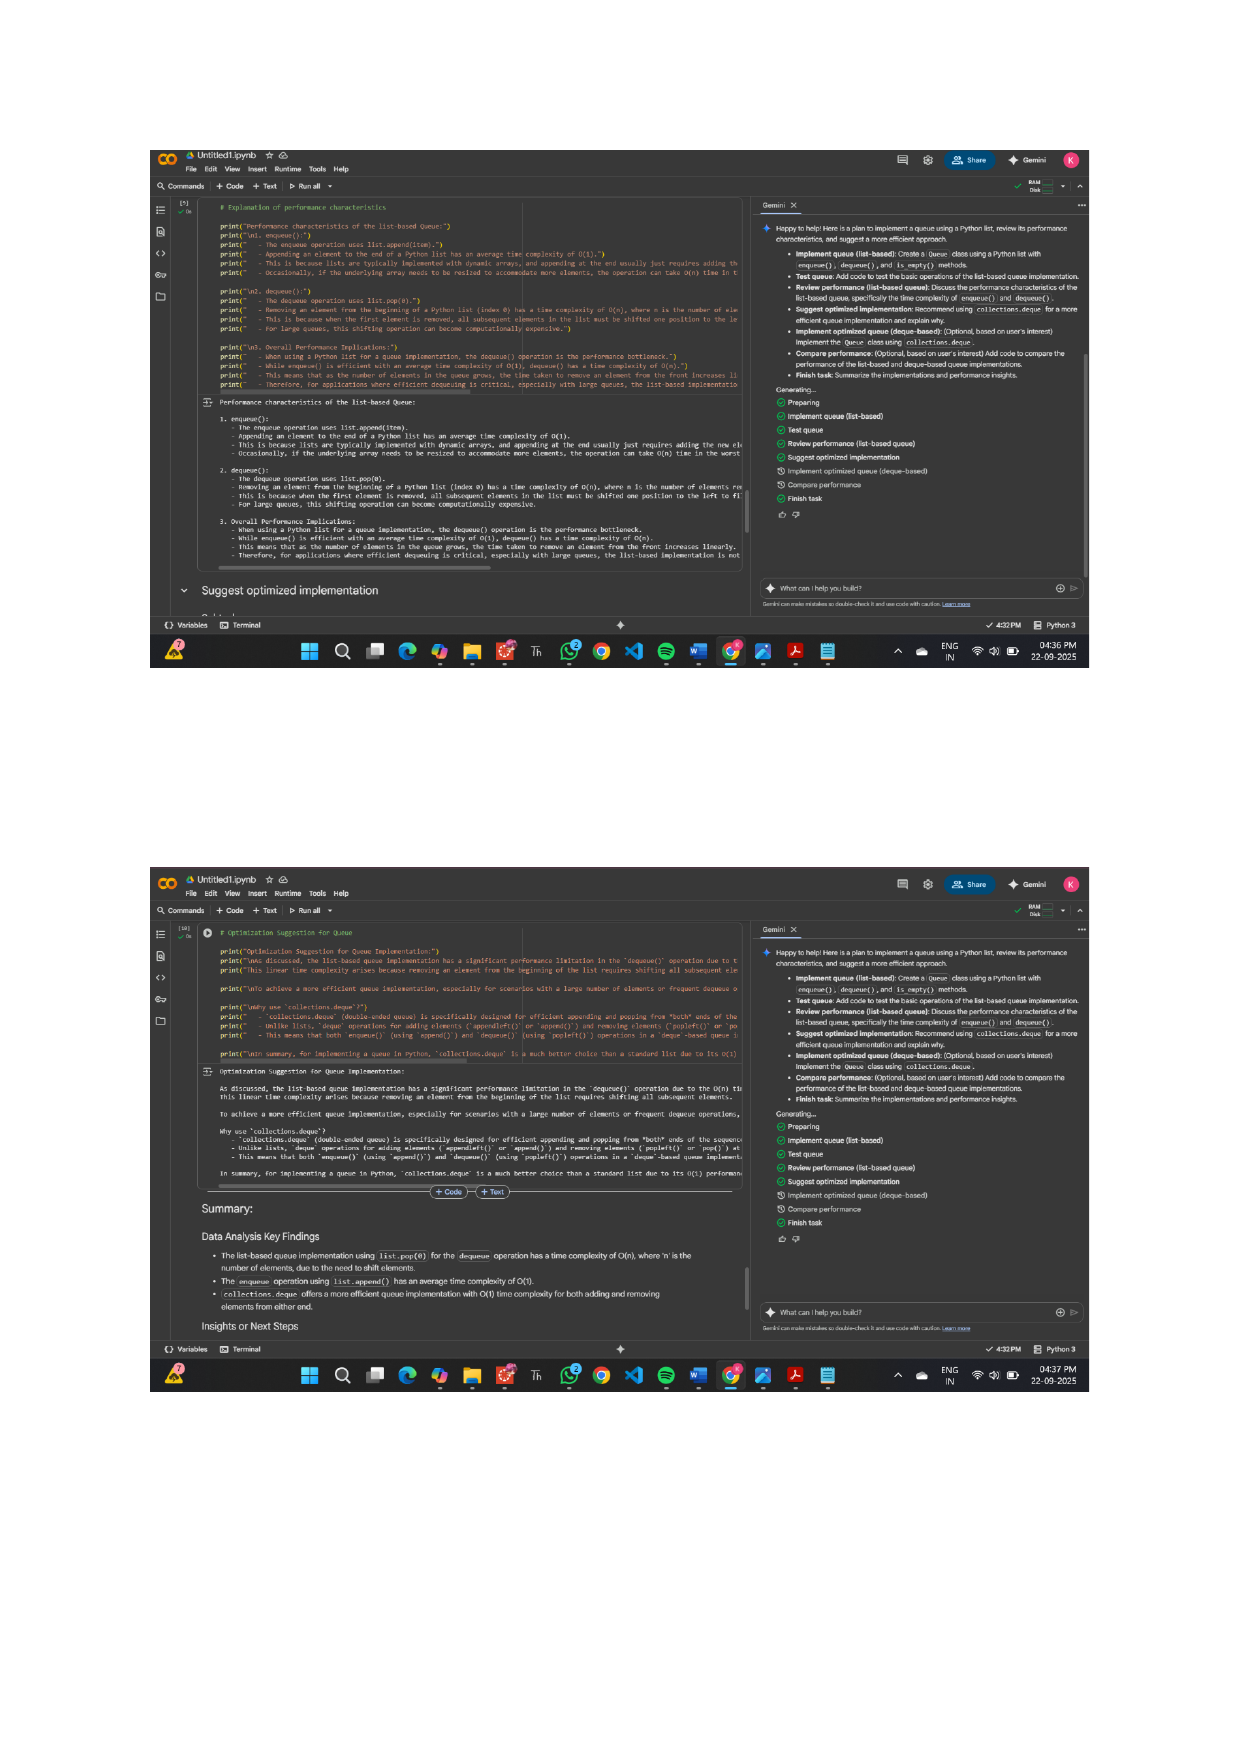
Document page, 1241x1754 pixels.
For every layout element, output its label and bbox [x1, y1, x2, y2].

picture [150, 867, 1090, 1392]
picture [150, 150, 1090, 668]
